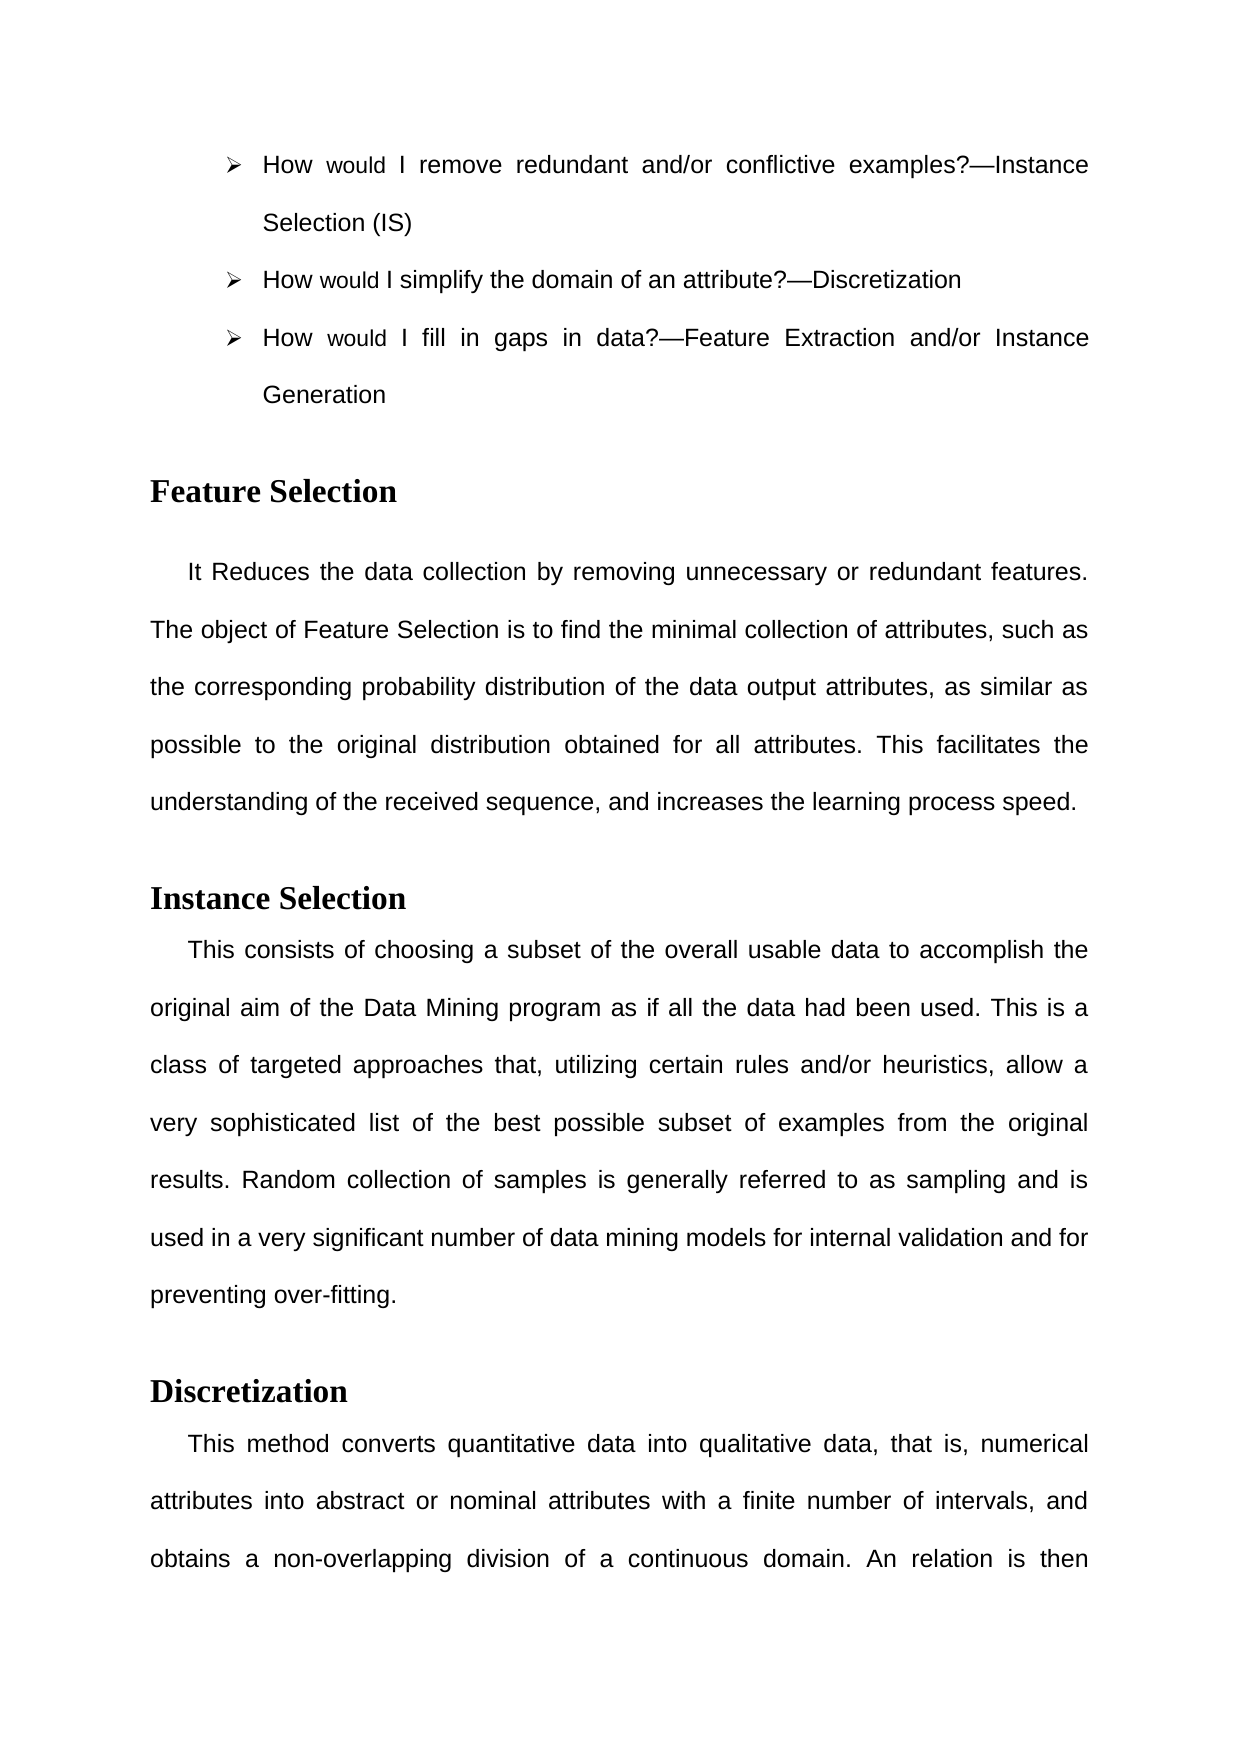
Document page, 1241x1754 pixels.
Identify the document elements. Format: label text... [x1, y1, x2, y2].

text It Reduces the data collection by removing unnecessary or redundant features. The object of Feature Selection is to find the minimal collection of attributes, such as the corresponding probability distribution of the data output attributes, as similar as possible to the original distribution obtained for all attributes. This facilitates the understanding of the received sequence, and increases the learning process speed. [150, 557, 1090, 816]
text This consists of choosing a subset of the overall usable data to accomplish the original aim of the Data Mining program as if all the data had been used. This is a class of targeted approaches that, utilizing certain rules and/or heuristics, allow a very sophisticated list of the best possible subset of examples from the original results. Random collection of samples is generally referred to as sampling and is used in a very significant number of data mining models for internal validation and for preventing over-fitting. [150, 935, 1090, 1309]
subtitle Discretization [150, 1371, 1090, 1409]
list How would I fill in gaps in data?—Feature Extraction and/or Instance Generation [225, 322, 1090, 409]
subtitle Instance Selection [150, 878, 1090, 916]
list How would I simplify the domain of an attribute?—Discretization [225, 265, 1090, 294]
subtitle Feature Selection [150, 471, 1090, 509]
list How would I remove redundant and/or conflictive examples?—Instance Selection (IS) [225, 150, 1090, 236]
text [150, 1429, 1090, 1572]
